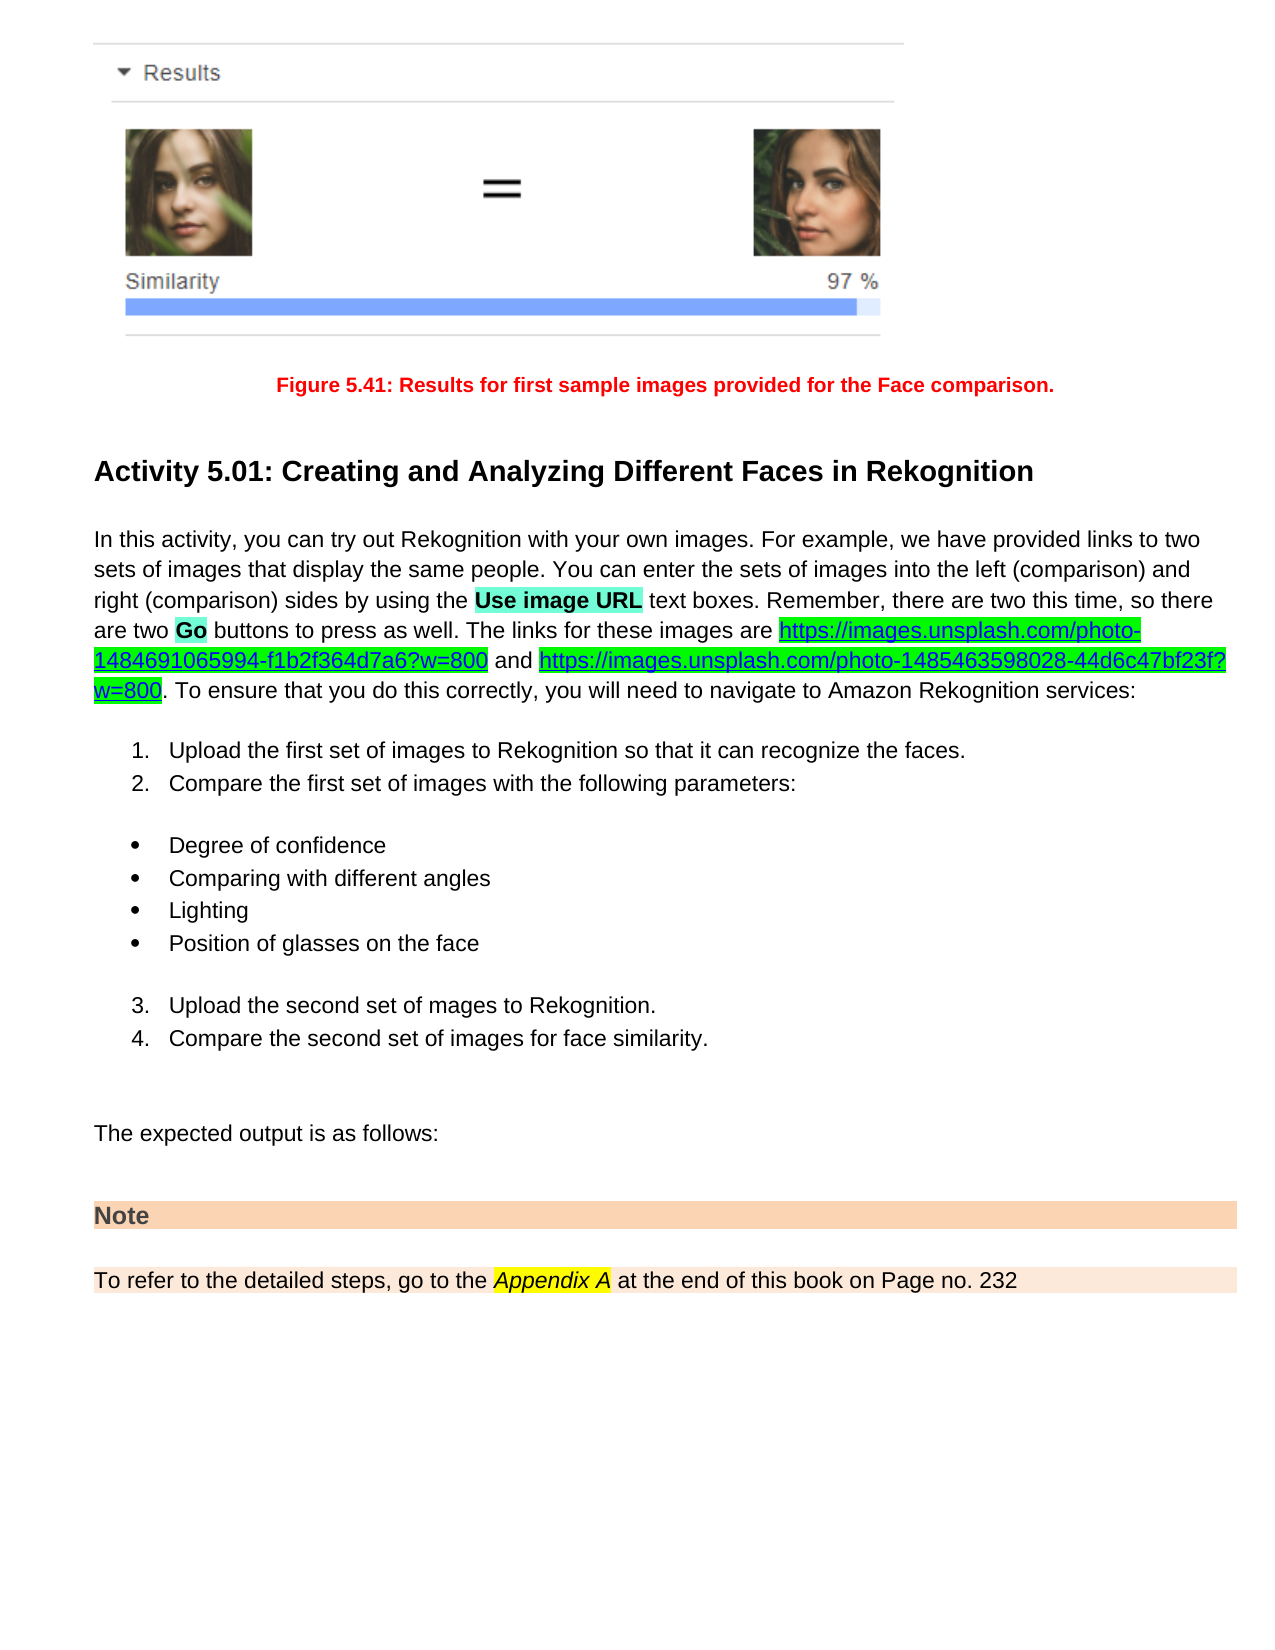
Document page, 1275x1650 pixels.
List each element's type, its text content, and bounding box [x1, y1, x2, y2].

text Upload the second set of mages to Rekognition. [131, 992, 1237, 1019]
text In this activity, you can try out Rekognition with your own images. For example, we have provided links to two sets of images that display the same people. You can enter the sets of images into the left (comparison) and right (comparison) sides by using the Use image URL text boxes. Remember, there are two this time, so there are two Go buttons to press as well. The links for these images are https://images.unsplash.com/photo-1484691065994-f1b2f364d7a6?w=800 and https://images.unsplash.com/photo-1485463598028-44d6c47bf23f?w=800. To ensure that you do this correctly, you will need to navigate to Amazon Rekognition services: [94, 526, 1237, 704]
text Compare the first set of images with the following parameters: [131, 769, 1237, 796]
text Activity 5.01: Creating and Analyzing Different Faces in Rekognition [94, 454, 1237, 488]
text Comparing with different angles [131, 864, 1237, 891]
text Lighting [131, 897, 1237, 924]
text The expected output is as follows: [94, 1120, 1237, 1147]
text To refer to the detailed steps, go to the Appendix A at the end of this book on Page no. 232 [611, 1267, 1237, 1293]
text Compare the second set of images for face similarity. [131, 1025, 1237, 1052]
text Degree of confidence [131, 832, 1237, 858]
subtitle Note [94, 1201, 1237, 1229]
list Upload the first set of images to Rekognition so that it can recognize the faces. [131, 737, 1237, 763]
text To refer to the detailed steps, go to the Appendix A at the end of this book on Page no. 232 [94, 1267, 494, 1293]
text Figure 5.41: Results for first sample images provided for the Face comparison. [94, 373, 1237, 397]
picture [93, 37, 904, 344]
text Position of glasses on the face [131, 930, 1237, 957]
